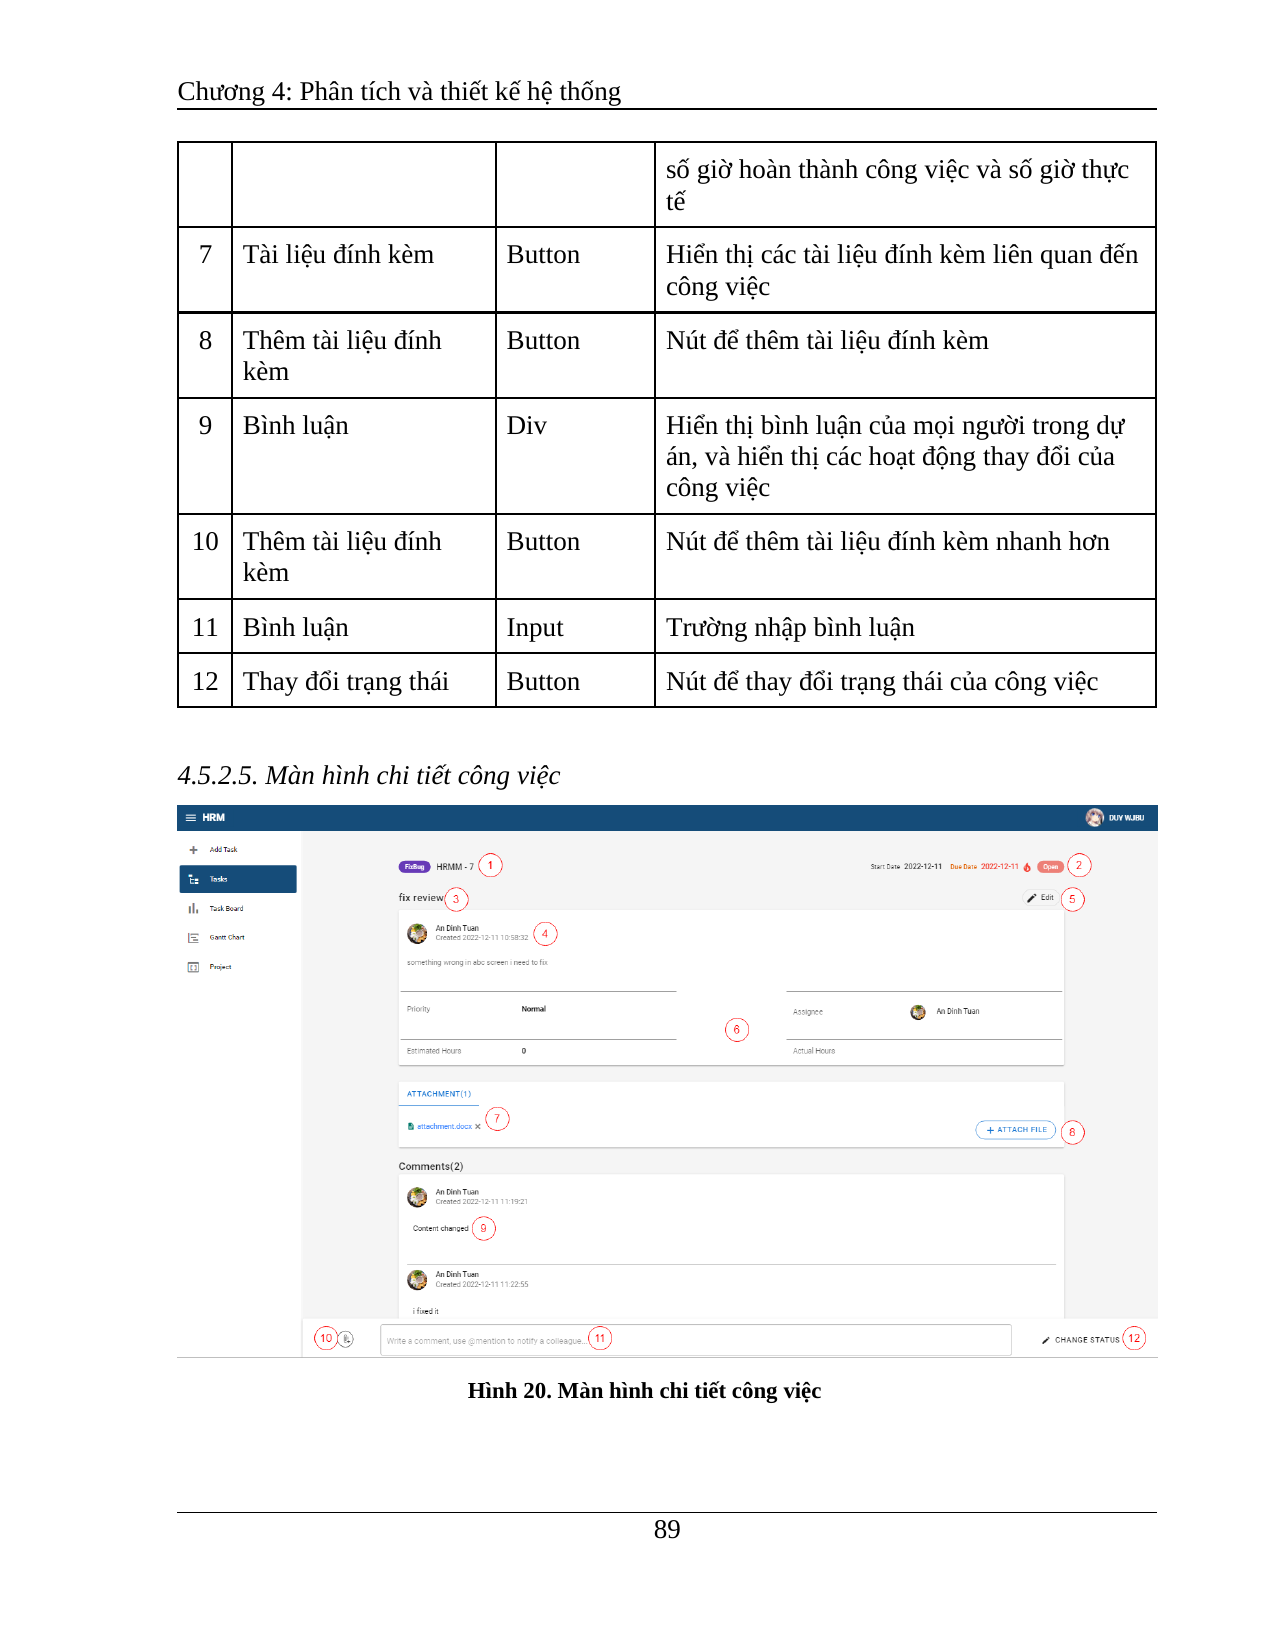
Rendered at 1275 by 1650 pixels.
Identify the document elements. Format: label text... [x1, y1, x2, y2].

subtitle 4.5.2.5. Màn hình chi tiết công việc [177, 759, 1157, 790]
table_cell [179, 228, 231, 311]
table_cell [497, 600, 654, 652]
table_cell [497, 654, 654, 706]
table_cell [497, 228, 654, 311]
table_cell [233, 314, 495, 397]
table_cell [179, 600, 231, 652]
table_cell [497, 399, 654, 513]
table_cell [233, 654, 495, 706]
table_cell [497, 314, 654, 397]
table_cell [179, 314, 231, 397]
picture [177, 805, 1159, 1358]
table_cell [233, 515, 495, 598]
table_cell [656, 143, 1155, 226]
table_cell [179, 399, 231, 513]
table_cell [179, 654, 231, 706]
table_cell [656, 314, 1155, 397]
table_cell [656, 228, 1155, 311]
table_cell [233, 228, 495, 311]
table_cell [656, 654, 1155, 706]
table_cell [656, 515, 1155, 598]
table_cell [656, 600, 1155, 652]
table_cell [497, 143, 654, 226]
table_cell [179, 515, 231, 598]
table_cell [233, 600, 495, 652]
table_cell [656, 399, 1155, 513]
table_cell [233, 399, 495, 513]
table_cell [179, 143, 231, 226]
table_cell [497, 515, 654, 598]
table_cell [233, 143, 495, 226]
